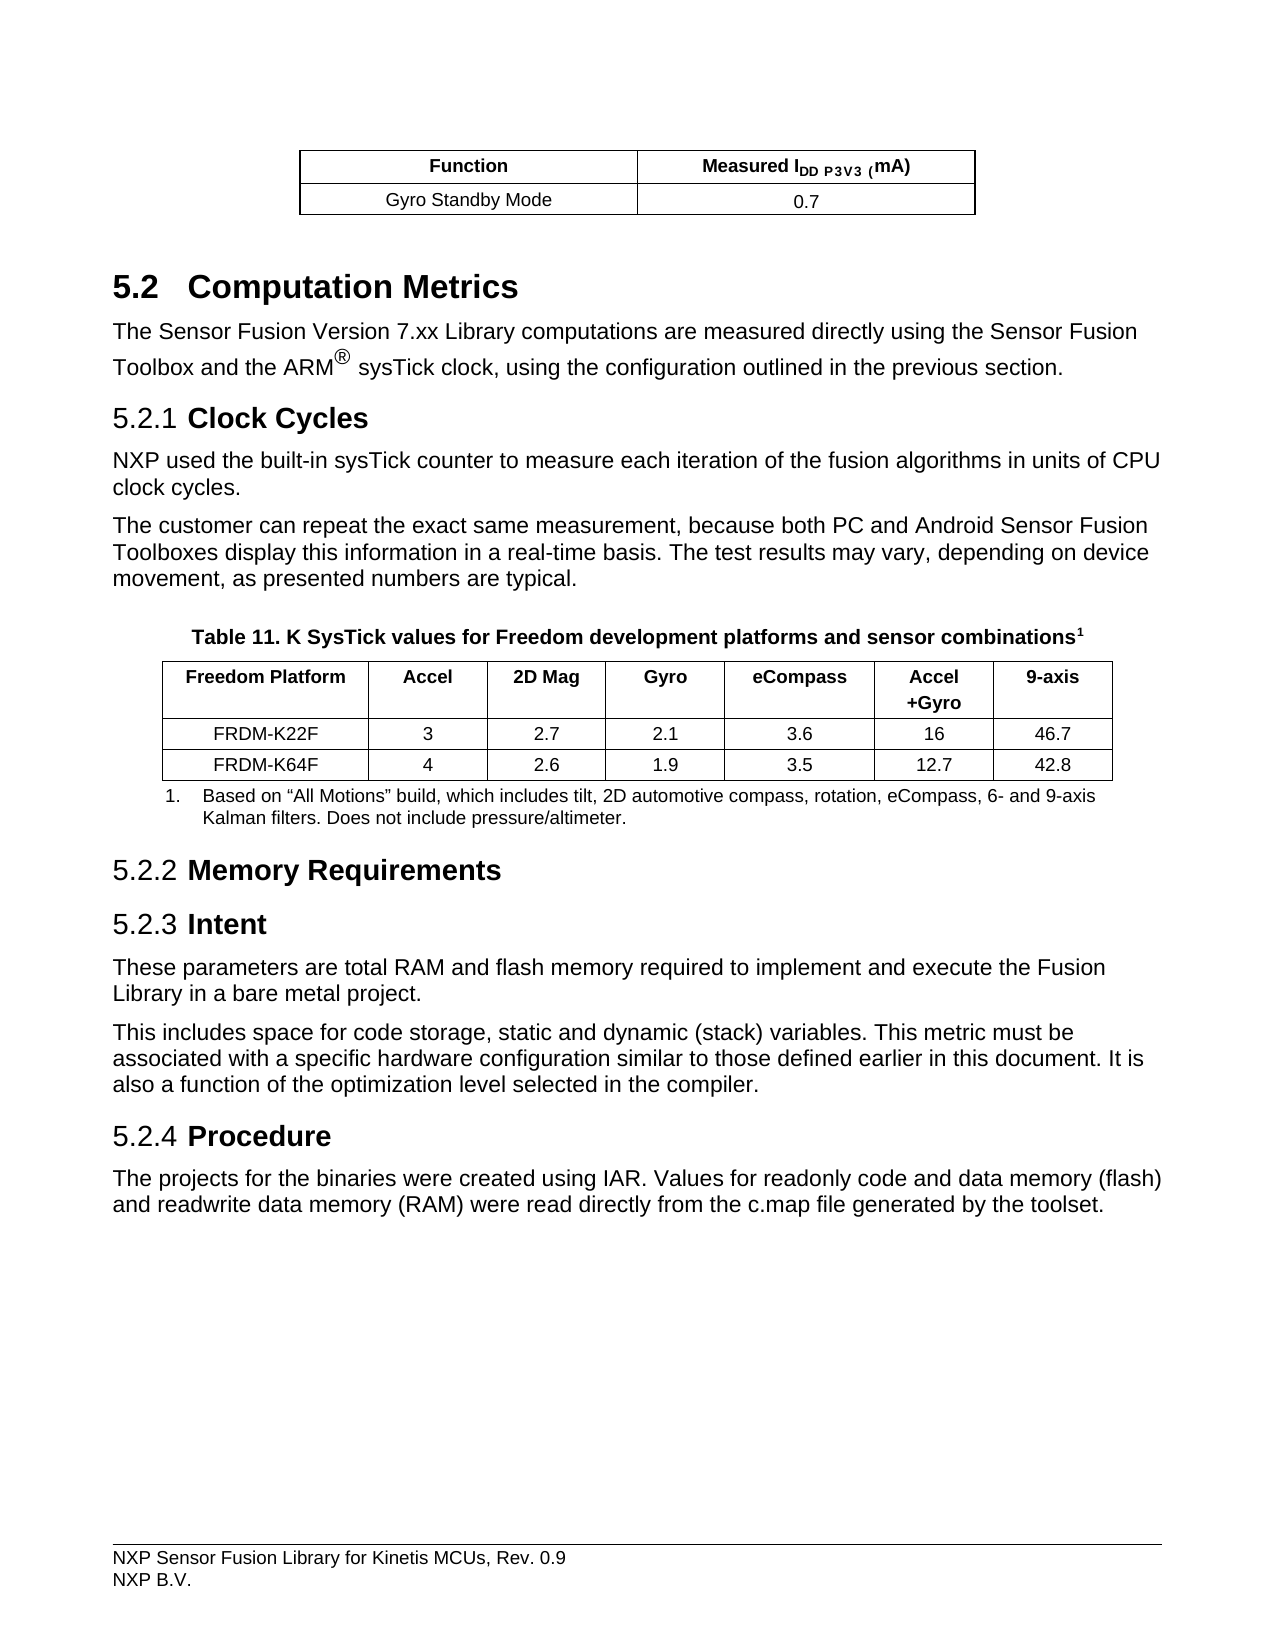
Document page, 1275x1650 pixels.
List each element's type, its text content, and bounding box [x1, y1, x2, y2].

table_cell 1.9 [606, 750, 724, 780]
table_header Accel +Gyro [875, 662, 993, 718]
table_cell 4 [369, 750, 487, 780]
table_cell 3 [369, 719, 487, 749]
subtitle Memory Requirements [112, 853, 1162, 887]
table_header eCompass [725, 662, 874, 718]
table_cell 42.8 [994, 750, 1112, 780]
table_header Function [301, 151, 637, 183]
subtitle Computation Metrics [112, 267, 1162, 305]
text The projects for the binaries were created using IAR. Values for readonly code and data memory (flash) and readwrite data memory (RAM) were read directly from the c.map file generated by the toolset. [112, 1164, 1162, 1217]
table_cell Gyro Standby Mode [301, 184, 637, 214]
table_cell FRDM-K22F [163, 719, 368, 749]
subtitle Intent [112, 907, 1162, 941]
text The customer can repeat the exact same measurement, because both PC and Android Sensor Fusion Toolboxes display this information in a real-time basis. The test results may vary, depending on device movement, as presented numbers are typical. [112, 512, 1162, 591]
subtitle Clock Cycles [112, 401, 1162, 434]
table_cell 12.7 [875, 750, 993, 780]
table_cell 46.7 [994, 719, 1112, 749]
table_header Gyro [606, 662, 724, 718]
table_cell 2.1 [606, 719, 724, 749]
subtitle Procedure [112, 1118, 1162, 1152]
table_header 2D Mag [488, 662, 605, 718]
table_header Measured IDD P3V3 (mA) [638, 151, 974, 183]
table_header Freedom Platform [163, 662, 368, 718]
title Table 11. K SysTick values for Freedom development platforms and sensor combinations1 [112, 625, 1162, 649]
table_cell 0.7 [638, 184, 974, 214]
table_header 9-axis [994, 662, 1112, 718]
table_cell FRDM-K64F [163, 750, 368, 780]
text These parameters are total RAM and flash memory required to implement and execute the Fusion Library in a bare metal project. [112, 953, 1162, 1006]
table_cell 3.6 [725, 719, 874, 749]
text The Sensor Fusion Version 7.xx Library computations are measured directly using the Sensor Fusion Toolbox and the ARM® sysTick clock, using the configuration outlined in the previous section. [112, 318, 1162, 380]
table_header Accel [369, 662, 487, 718]
list Based on “All Motions” build, which includes tilt, 2D automotive compass, rotation, eCompass, 6- and 9-axis Kalman filters. Does not include pressure/altimeter. [165, 785, 1162, 828]
text This includes space for code storage, static and dynamic (stack) variables. This metric must be associated with a specific hardware configuration similar to those defined earlier in this document. It is also a function of the optimization level selected in the compiler. [112, 1019, 1162, 1098]
table_cell 16 [875, 719, 993, 749]
table_cell 3.5 [725, 750, 874, 780]
table_cell 2.6 [488, 750, 605, 780]
text NXP used the built-in sysTick counter to measure each iteration of the fusion algorithms in units of CPU clock cycles. [112, 447, 1162, 500]
table_cell 2.7 [488, 719, 605, 749]
